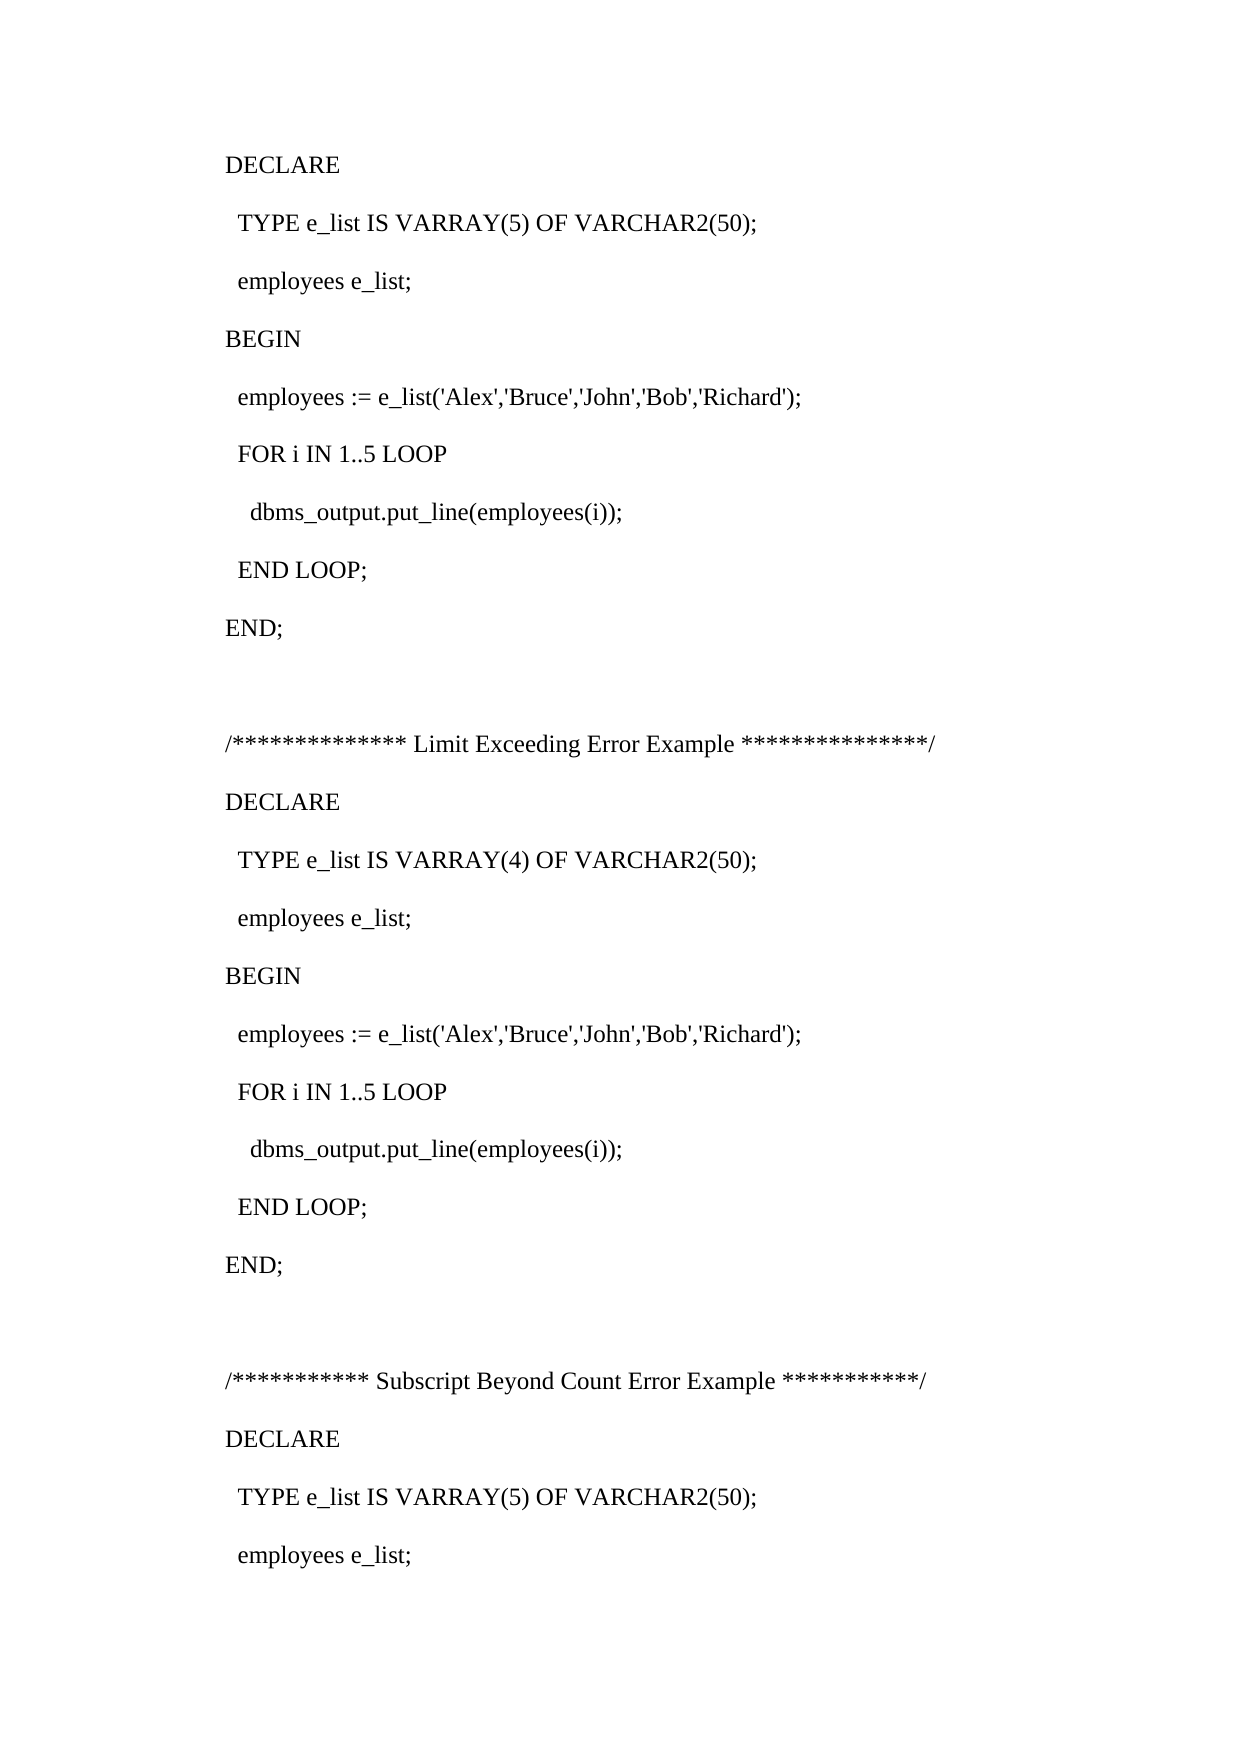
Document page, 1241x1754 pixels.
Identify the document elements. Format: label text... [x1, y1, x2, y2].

text FOR i IN 1..5 LOOP [150, 1077, 1090, 1105]
text FOR i IN 1..5 LOOP [150, 439, 1090, 468]
text employees := e_list('Alex','Bruce','John','Bob','Richard'); [150, 1019, 1090, 1047]
text BEGIN [150, 324, 1090, 352]
text END; [150, 1250, 1090, 1279]
text employees := e_list('Alex','Bruce','John','Bob','Richard'); [150, 382, 1090, 410]
text END LOOP; [150, 1192, 1090, 1221]
text BEGIN [150, 961, 1090, 989]
text employees e_list; [150, 1540, 1090, 1569]
text DECLARE [150, 150, 1090, 179]
text dbms_output.put_line(employees(i)); [150, 1134, 1090, 1163]
text dbms_output.put_line(employees(i)); [150, 497, 1090, 526]
text /*********** Subscript Beyond Count Error Example ***********/ [150, 1366, 1090, 1395]
text TYPE e_list IS VARRAY(5) OF VARCHAR2(50); [150, 1482, 1090, 1511]
text DECLARE [150, 1424, 1090, 1453]
text /************** Limit Exceeding Error Example ***************/ [150, 729, 1090, 758]
text employees e_list; [150, 903, 1090, 932]
text DECLARE [150, 787, 1090, 816]
text employees e_list; [150, 266, 1090, 294]
text TYPE e_list IS VARRAY(5) OF VARCHAR2(50); [150, 208, 1090, 237]
text TYPE e_list IS VARRAY(4) OF VARCHAR2(50); [150, 845, 1090, 874]
text END LOOP; [150, 555, 1090, 584]
text END; [150, 613, 1090, 642]
